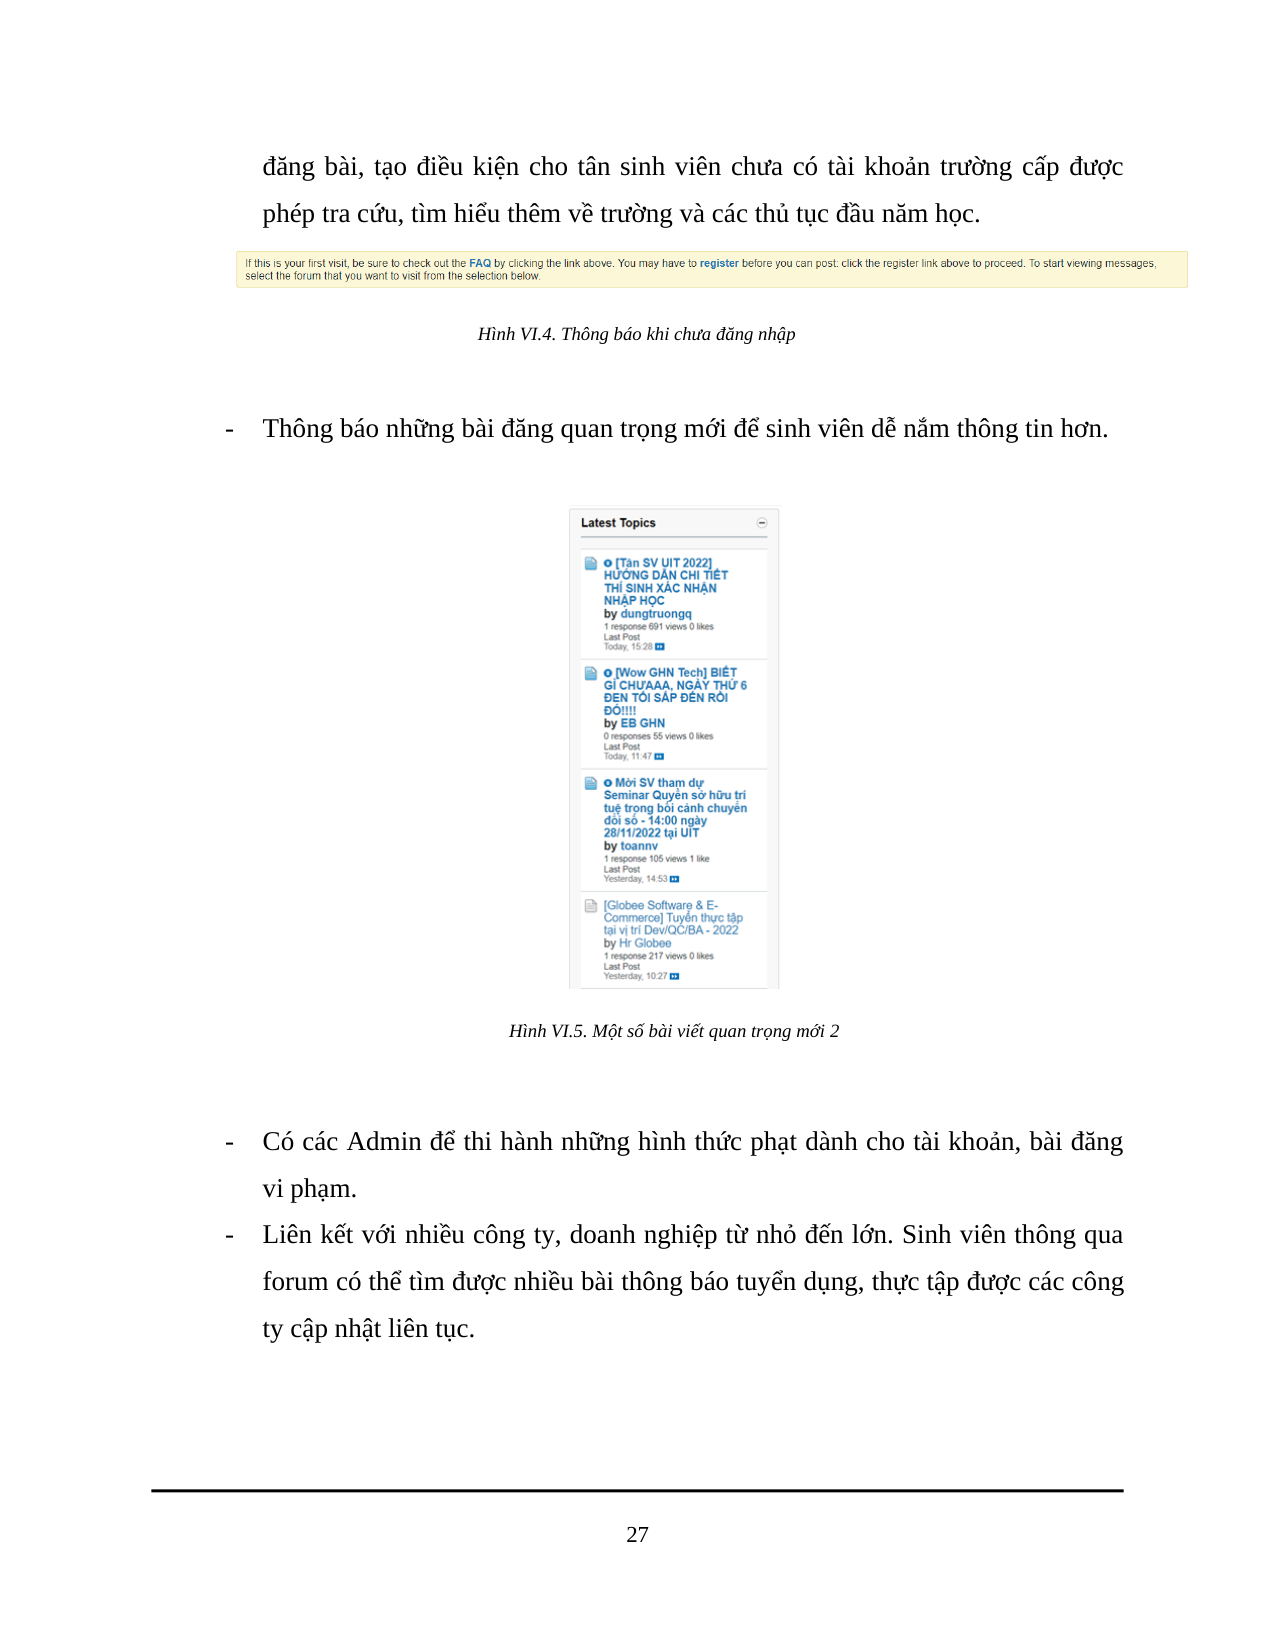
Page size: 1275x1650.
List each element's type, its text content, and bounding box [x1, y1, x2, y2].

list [225, 150, 1125, 228]
list Thông báo những bài đăng quan trọng mới để sinh viên dễ nắm thông tin hơn. [225, 412, 1125, 443]
list Liên kết với nhiều công ty, doanh nghiệp từ nhỏ đến lớn. Sinh viên thông qua forum có thể tìm được nhiều bài thông báo tuyển dụng, thực tập được các công ty cập nhật liên tục. [225, 1218, 1125, 1343]
text Hình VI.4. Thông báo khi chưa đăng nhập [150, 323, 1125, 344]
picture [225, 243, 1200, 292]
picture [568, 505, 782, 989]
list Có các Admin để thi hành những hình thức phạt dành cho tài khoản, bài đăng vi phạm. [225, 1125, 1125, 1203]
